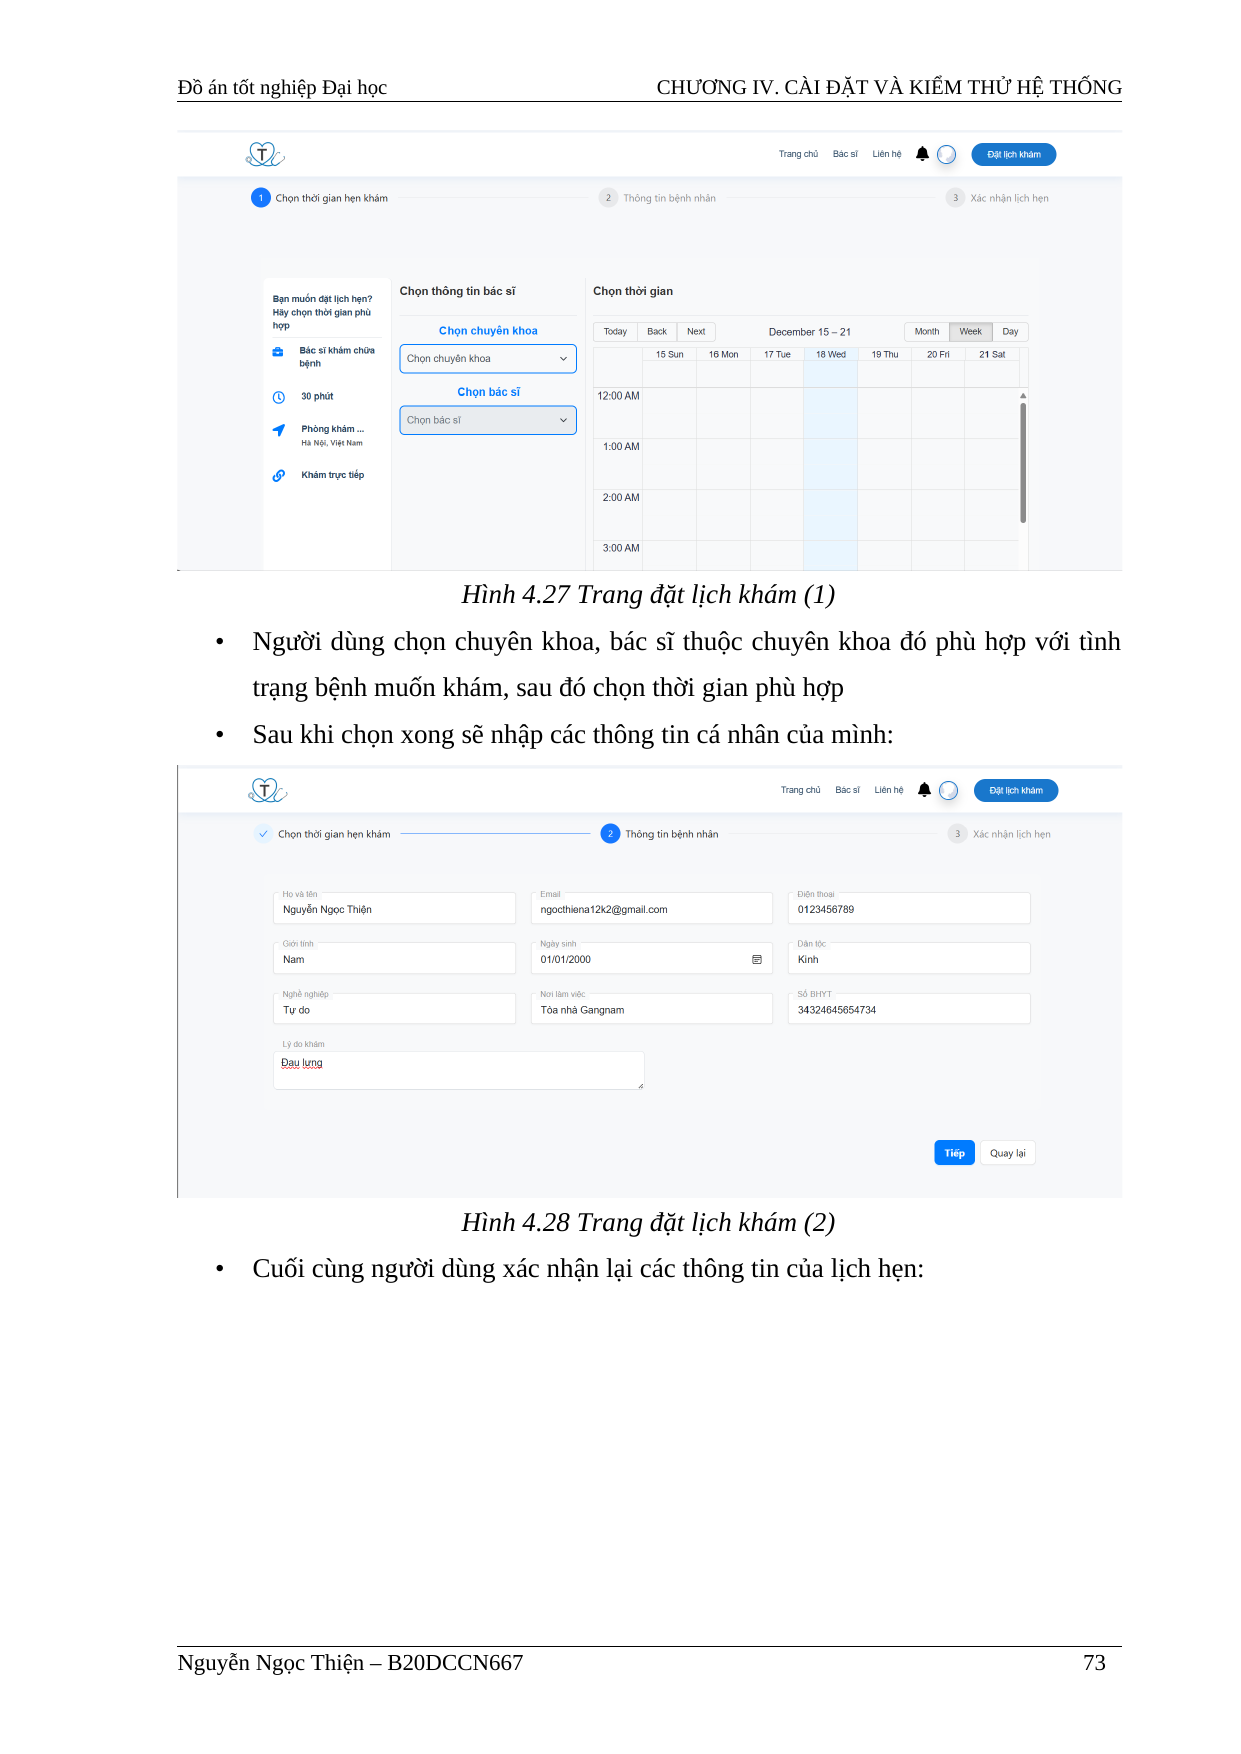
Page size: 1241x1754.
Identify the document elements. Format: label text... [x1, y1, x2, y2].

subtitle Hình 4.27 Trang đặt lịch khám (1) [177, 578, 1122, 609]
subtitle Hình 4.28 Trang đặt lịch khám (2) [177, 1206, 1122, 1237]
list Cuối cùng người dùng xác nhận lại các thông tin của lịch hẹn: [215, 1253, 1122, 1284]
list Người dùng chọn chuyên khoa, bác sĩ thuộc chuyên khoa đó phù hợp với tình trạng bệnh muốn khám, sau đó chọn thời gian phù hợp [215, 625, 1122, 703]
picture [177, 765, 1123, 1198]
picture [177, 130, 1123, 571]
list Sau khi chọn xong sẽ nhập các thông tin cá nhân của mình: [215, 718, 1122, 749]
